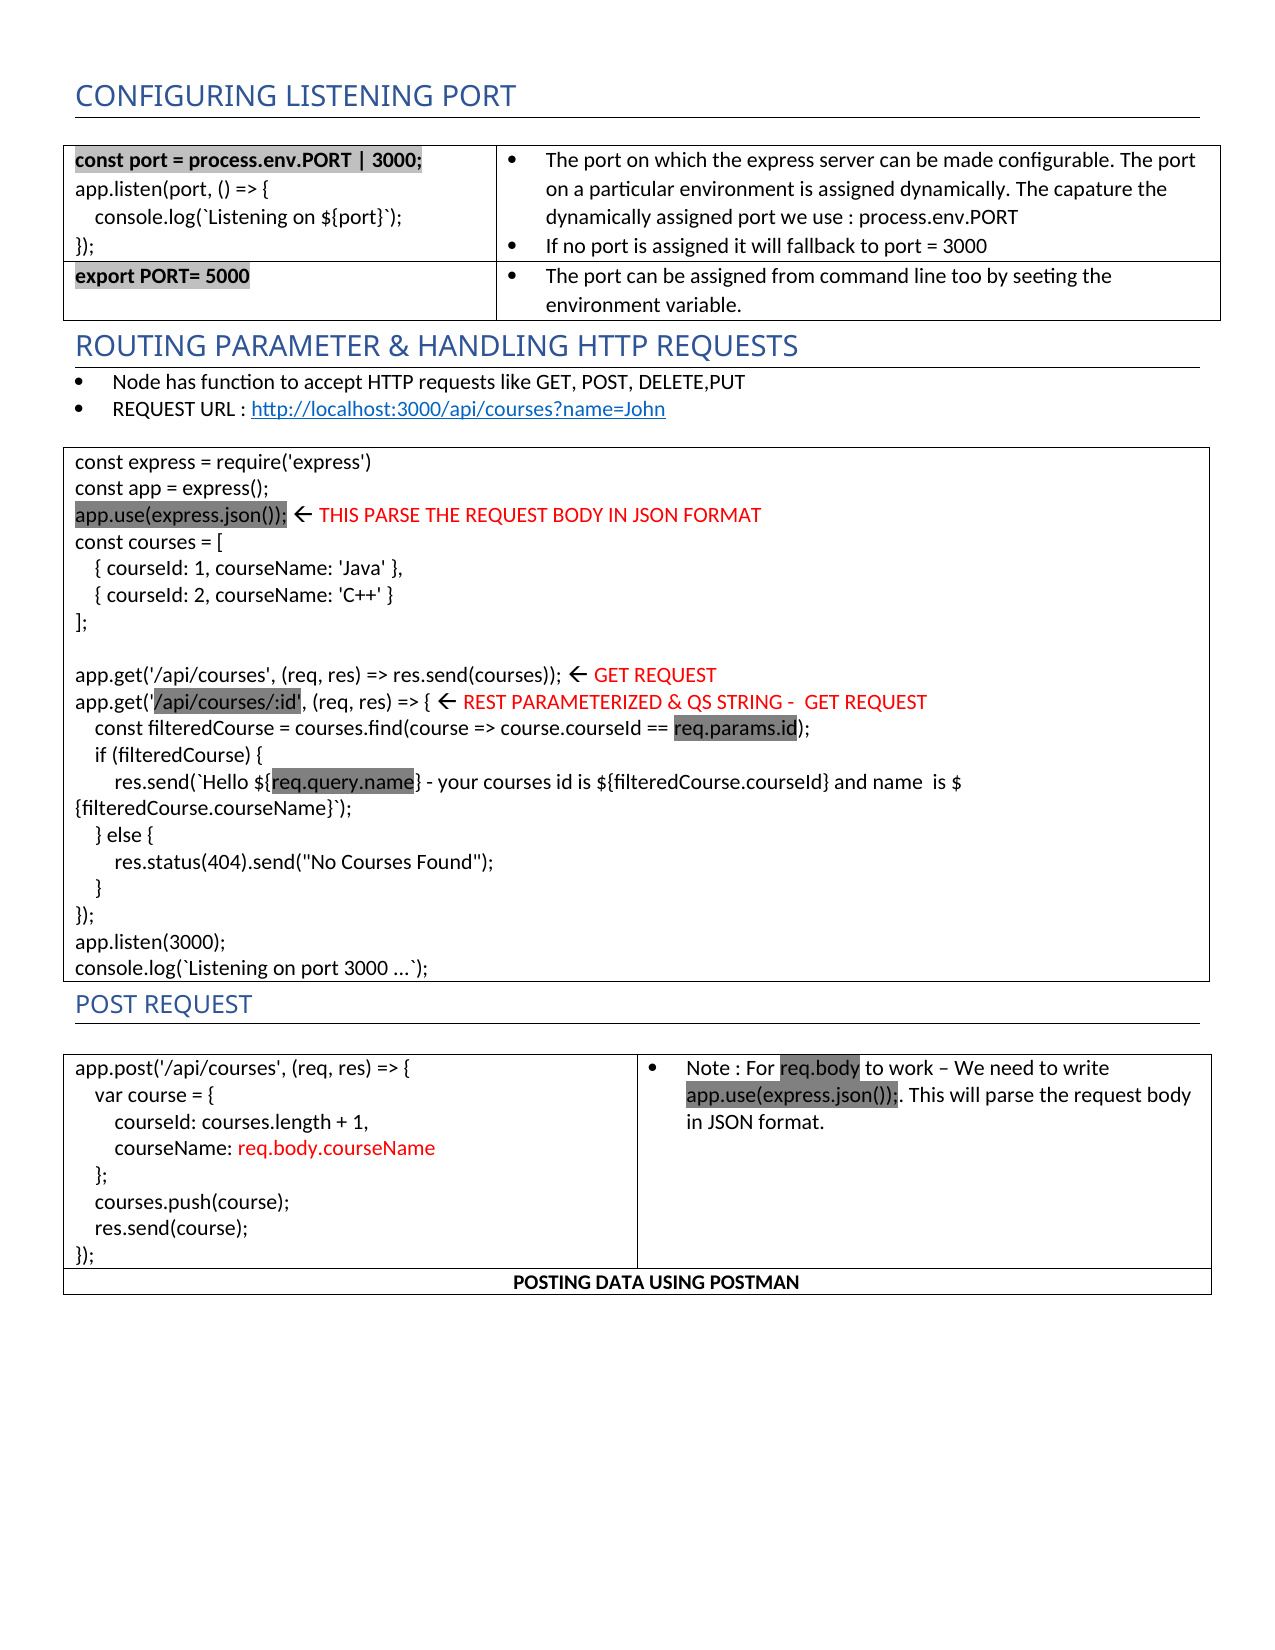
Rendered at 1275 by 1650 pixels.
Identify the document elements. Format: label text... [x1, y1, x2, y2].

subtitle POST REQUEST [75, 986, 1200, 1023]
list Node has function to accept HTTP requests like GET, POST, DELETE,PUT [75, 368, 1200, 395]
table_cell The port can be assigned from command line too by seeting the environment variable. [497, 262, 1220, 319]
table_header const port = process.env.PORT | 3000; app.listen(port, () => { console.log(`Listening on ${port}`); }); [64, 146, 496, 261]
table_cell POSTING DATA USING POSTMAN [64, 1269, 1211, 1294]
table_header Note : For req.body to work – We need to write app.use(express.json());. This will parse the request body in JSON format. [638, 1055, 1211, 1268]
subtitle ROUTING PARAMETER & HANDLING HTTP REQUESTS [75, 325, 1200, 367]
table_header The port on which the express server can be made configurable. The port on a particular environment is assigned dynamically. The capature the dynamically assigned port we use : process.env.PORT If no port is assigned it will fallback to port = 3000 [497, 146, 1220, 261]
table_header app.post('/api/courses', (req, res) => { var course = { courseId: courses.length + 1, courseName: req.body.courseName }; courses.push(course); res.send(course); }); [64, 1055, 637, 1268]
table_header const express = require('express') const app = express(); app.use(express.json()); THIS PARSE THE REQUEST BODY IN JSON FORMAT const courses = [ { courseId: 1, courseName: 'Java' }, { courseId: 2, courseName: 'C++' } ]; app.get('/api/courses', (req, res) => res.send(courses)); GET REQUEST app.get('/api/courses/:id', (req, res) => { REST PARAMETERIZED & QS STRING - GET REQUEST const filteredCourse = courses.find(course => course.courseId == req.params.id); if (filteredCourse) { res.send(`Hello ${req.query.name} - your courses id is ${filteredCourse.courseId} and name is ${filteredCourse.courseName}`); } else { res.status(404).send("No Courses Found"); } }); app.listen(3000); console.log(`Listening on port 3000 ...`); [64, 448, 1209, 981]
list REQUEST URL : http://localhost:3000/api/courses?name=John [75, 395, 1200, 421]
table_cell export PORT= 5000 [64, 262, 496, 319]
subtitle CONFIGURING LISTENING PORT [75, 75, 1200, 117]
